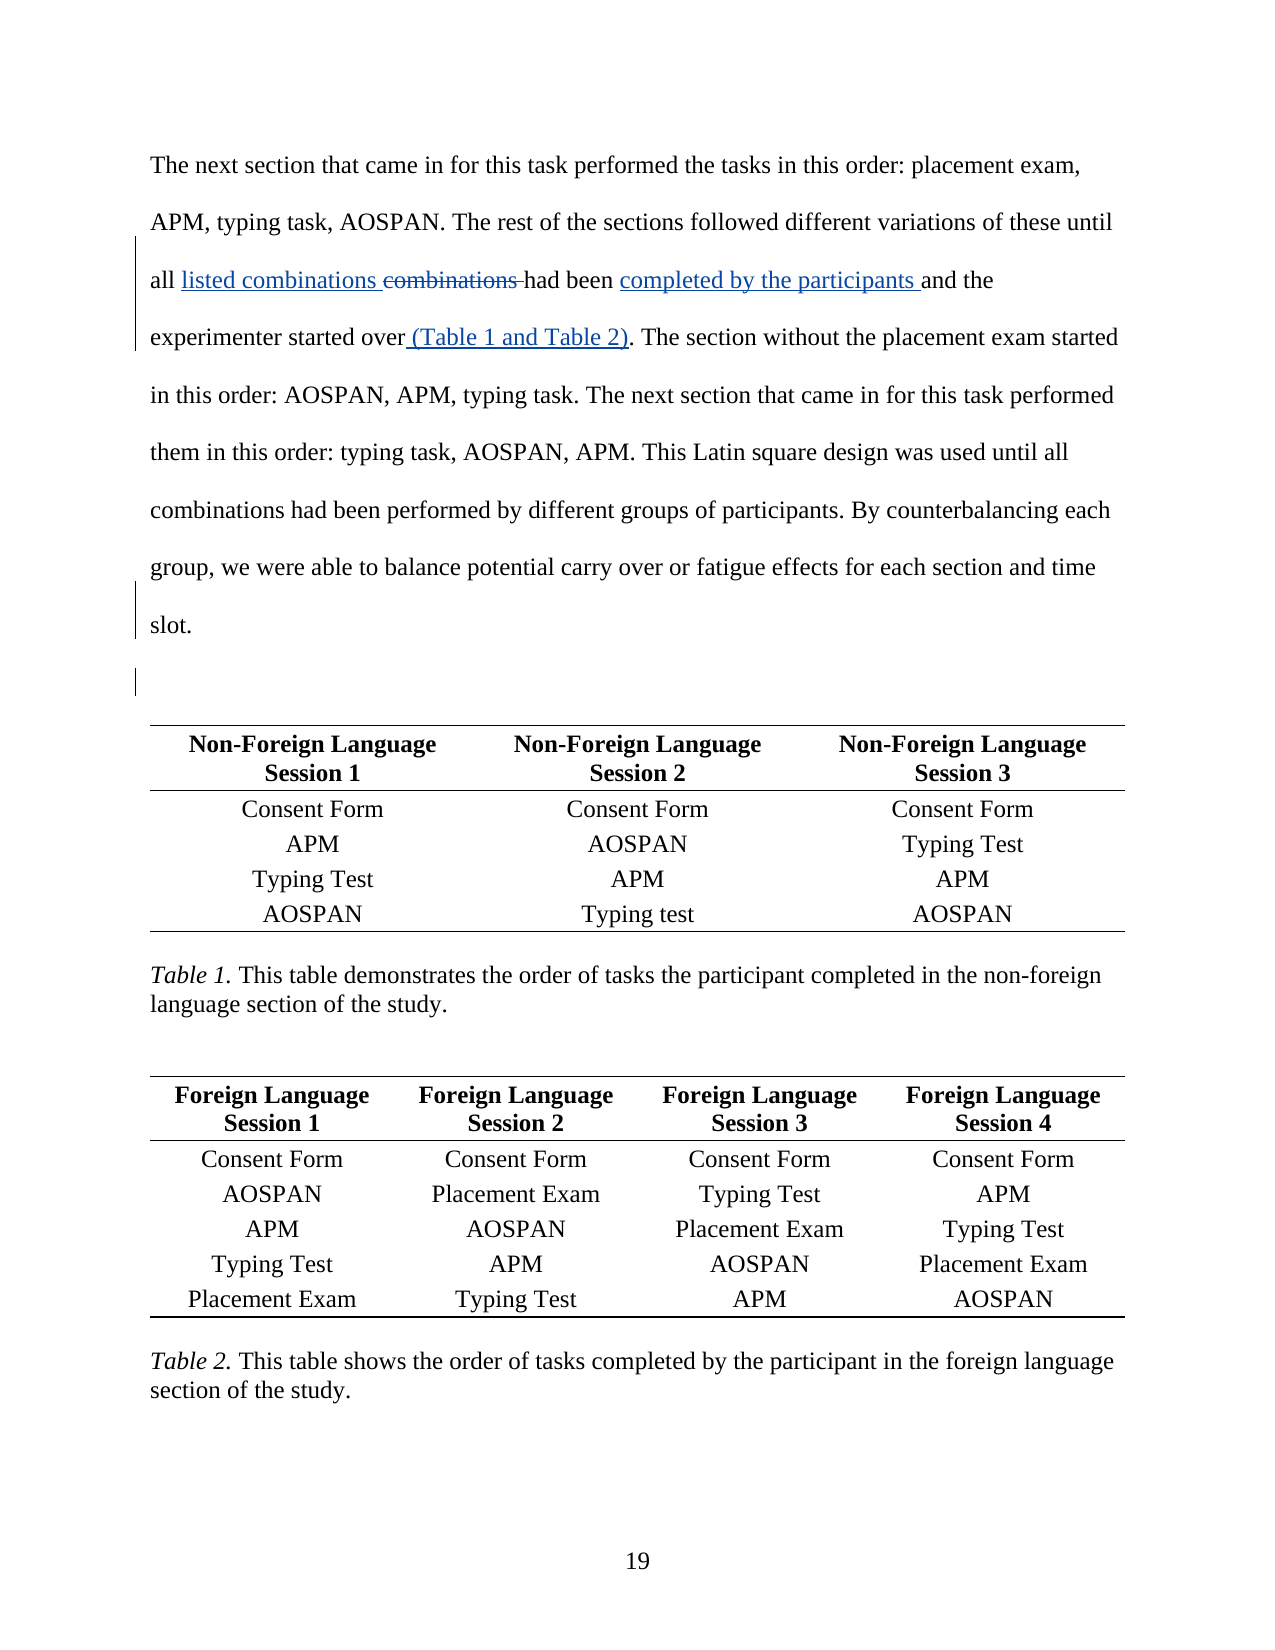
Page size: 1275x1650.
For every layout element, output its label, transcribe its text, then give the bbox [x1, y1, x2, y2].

table_cell Consent Form [394, 1141, 638, 1176]
table_cell Consent Form [150, 791, 475, 826]
table_cell Consent Form [475, 791, 800, 826]
table_header Foreign Language Session 3 [638, 1077, 881, 1140]
table_cell Typing Test [394, 1281, 638, 1316]
table_cell Typing Test [638, 1176, 881, 1211]
table_header Foreign Language Session 2 [394, 1077, 638, 1140]
table_cell Placement Exam [150, 1281, 394, 1316]
table_cell Typing Test [150, 1246, 394, 1281]
table_cell APM [800, 861, 1125, 896]
table_cell Typing Test [881, 1211, 1125, 1246]
table_header Foreign Language Session 4 [881, 1077, 1125, 1140]
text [150, 150, 1125, 639]
table_header Foreign Language Session 1 [150, 1077, 394, 1140]
table_cell Consent Form [638, 1141, 881, 1176]
table_cell Consent Form [881, 1141, 1125, 1176]
table_cell AOSPAN [800, 896, 1125, 931]
table_cell AOSPAN [150, 896, 475, 931]
table_header Non-Foreign Language Session 3 [800, 726, 1125, 790]
text Table 2. This table shows the order of tasks completed by the participant in the foreign language section of the study. [150, 1318, 1125, 1404]
table_cell AOSPAN [881, 1281, 1125, 1316]
table_cell Placement Exam [394, 1176, 638, 1211]
table_cell APM [475, 861, 800, 896]
table_cell Typing Test [800, 826, 1125, 861]
table_cell APM [150, 1211, 394, 1246]
table_cell APM [881, 1176, 1125, 1211]
table_cell AOSPAN [150, 1176, 394, 1211]
table_cell APM [638, 1281, 881, 1316]
table_cell Placement Exam [638, 1211, 881, 1246]
table_cell Typing Test [150, 861, 475, 896]
table_cell Placement Exam [881, 1246, 1125, 1281]
table_cell Consent Form [150, 1141, 394, 1176]
table_cell AOSPAN [475, 826, 800, 861]
table_cell APM [150, 826, 475, 861]
table_cell AOSPAN [638, 1246, 881, 1281]
table_cell Consent Form [800, 791, 1125, 826]
table_cell AOSPAN [394, 1211, 638, 1246]
table_header Non-Foreign Language Session 2 [475, 726, 800, 790]
table_cell APM [394, 1246, 638, 1281]
text Table 1. This table demonstrates the order of tasks the participant completed in the non-foreign language section of the study. [150, 961, 1125, 1018]
table_header Non-Foreign Language Session 1 [150, 726, 475, 790]
table_cell Typing test [475, 896, 800, 931]
